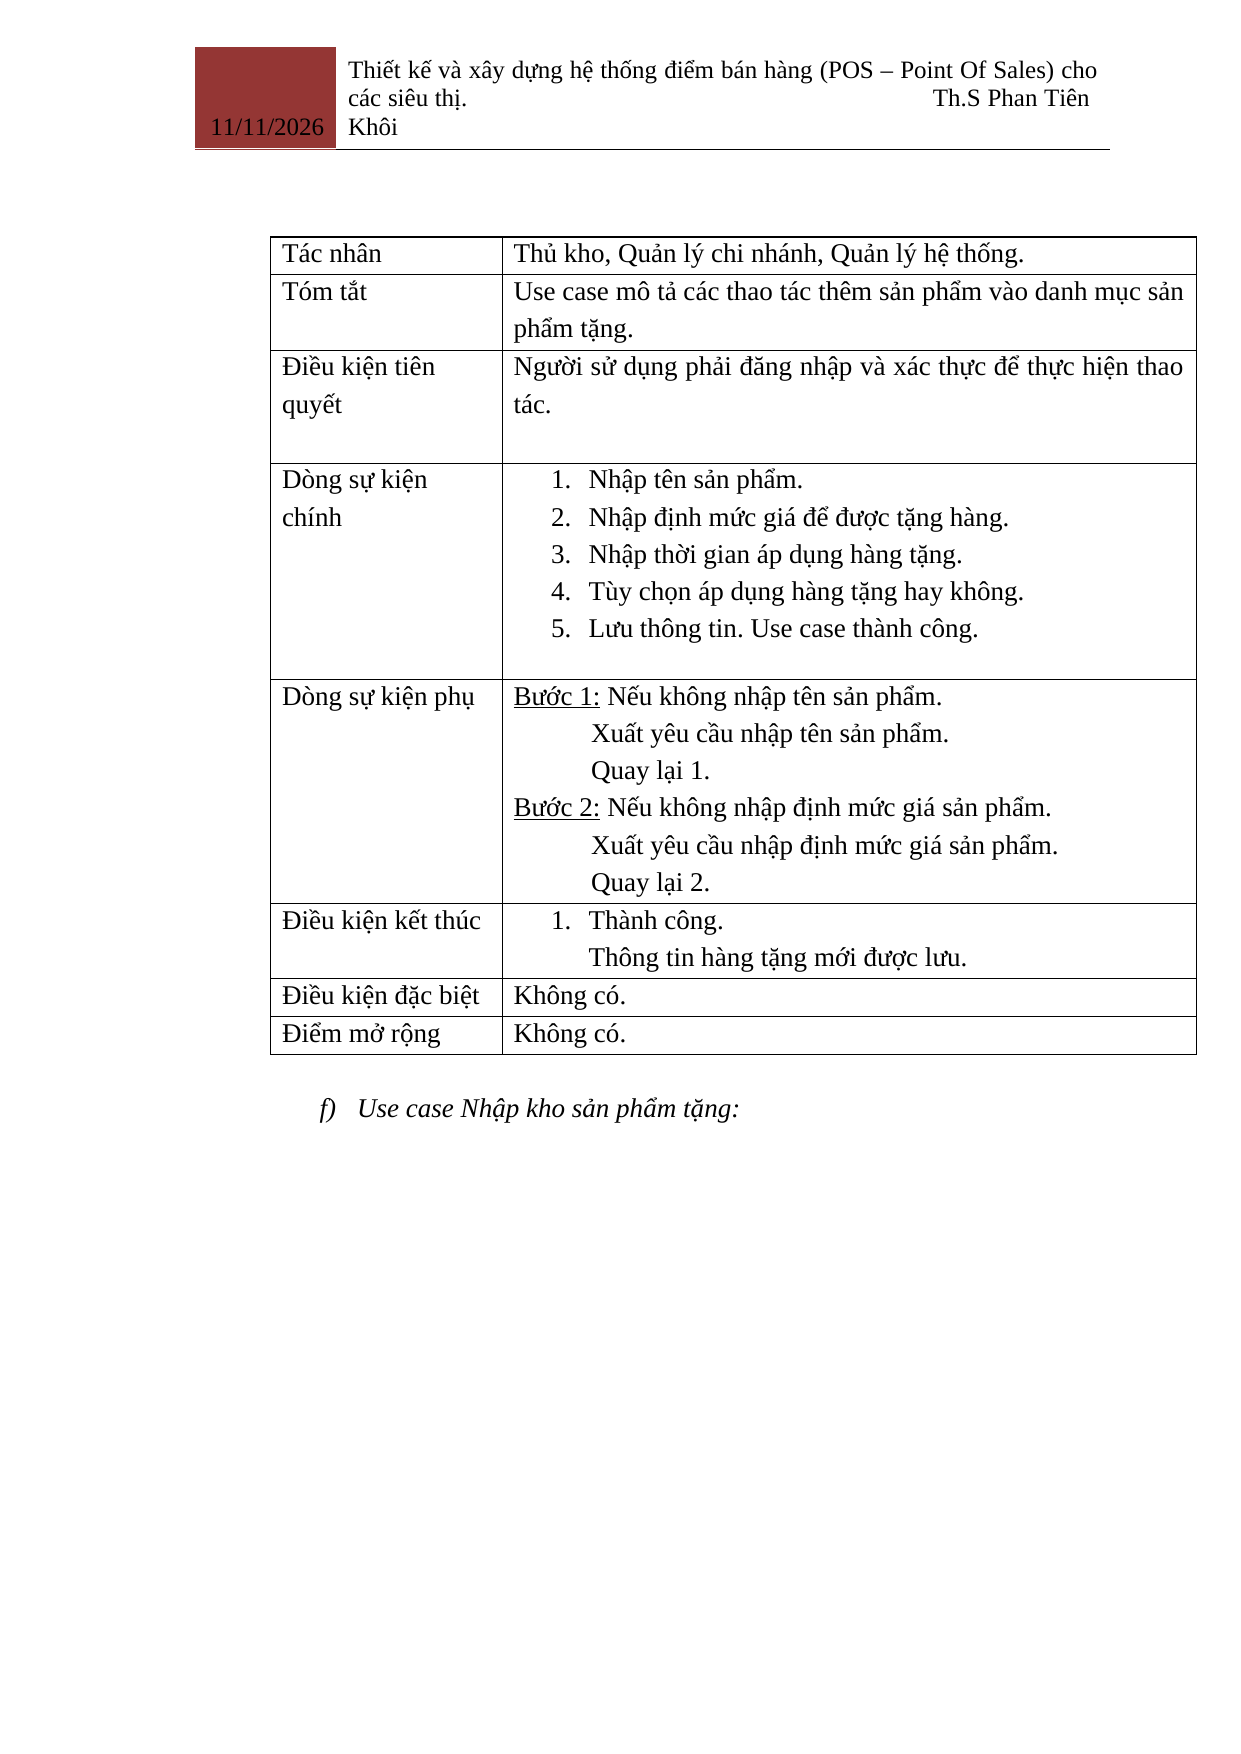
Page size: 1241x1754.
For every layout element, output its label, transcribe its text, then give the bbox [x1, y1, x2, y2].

table_header Tác nhân [271, 238, 502, 274]
table_cell Use case mô tả các thao tác thêm sản phẩm vào danh mục sản phẩm tặng. [503, 275, 1196, 349]
table_cell Người sử dụng phải đăng nhập và xác thực để thực hiện thao tác. [503, 351, 1196, 462]
table_cell Dòng sự kiện chính [271, 464, 502, 679]
table_cell Điểm mở rộng [271, 1017, 502, 1054]
list Use case Nhập kho sản phẩm tặng: [319, 1092, 1122, 1123]
table_cell Không có. [503, 1017, 1196, 1054]
table_cell Điều kiện đặc biệt [271, 979, 502, 1016]
table_header Thủ kho, Quản lý chi nhánh, Quản lý hệ thống. [503, 238, 1196, 274]
table_cell Nhập tên sản phẩm. Nhập định mức giá để được tặng hàng. Nhập thời gian áp dụng hàng tặng. Tùy chọn áp dụng hàng tặng hay không. Lưu thông tin. Use case thành công. [503, 464, 1196, 679]
table_cell Tóm tắt [271, 275, 502, 349]
table_cell Bước 1: Nếu không nhập tên sản phẩm. Xuất yêu cầu nhập tên sản phẩm. Quay lại 1. Bước 2: Nếu không nhập định mức giá sản phẩm. Xuất yêu cầu nhập định mức giá sản phẩm. Quay lại 2. [503, 680, 1196, 903]
table_cell Không có. [503, 979, 1196, 1016]
table_cell Dòng sự kiện phụ [271, 680, 502, 903]
table_cell Điều kiện tiên quyết [271, 351, 502, 462]
table_cell Điều kiện kết thúc [271, 904, 502, 978]
table_cell Thành công. Thông tin hàng tặng mới được lưu. [503, 904, 1196, 978]
